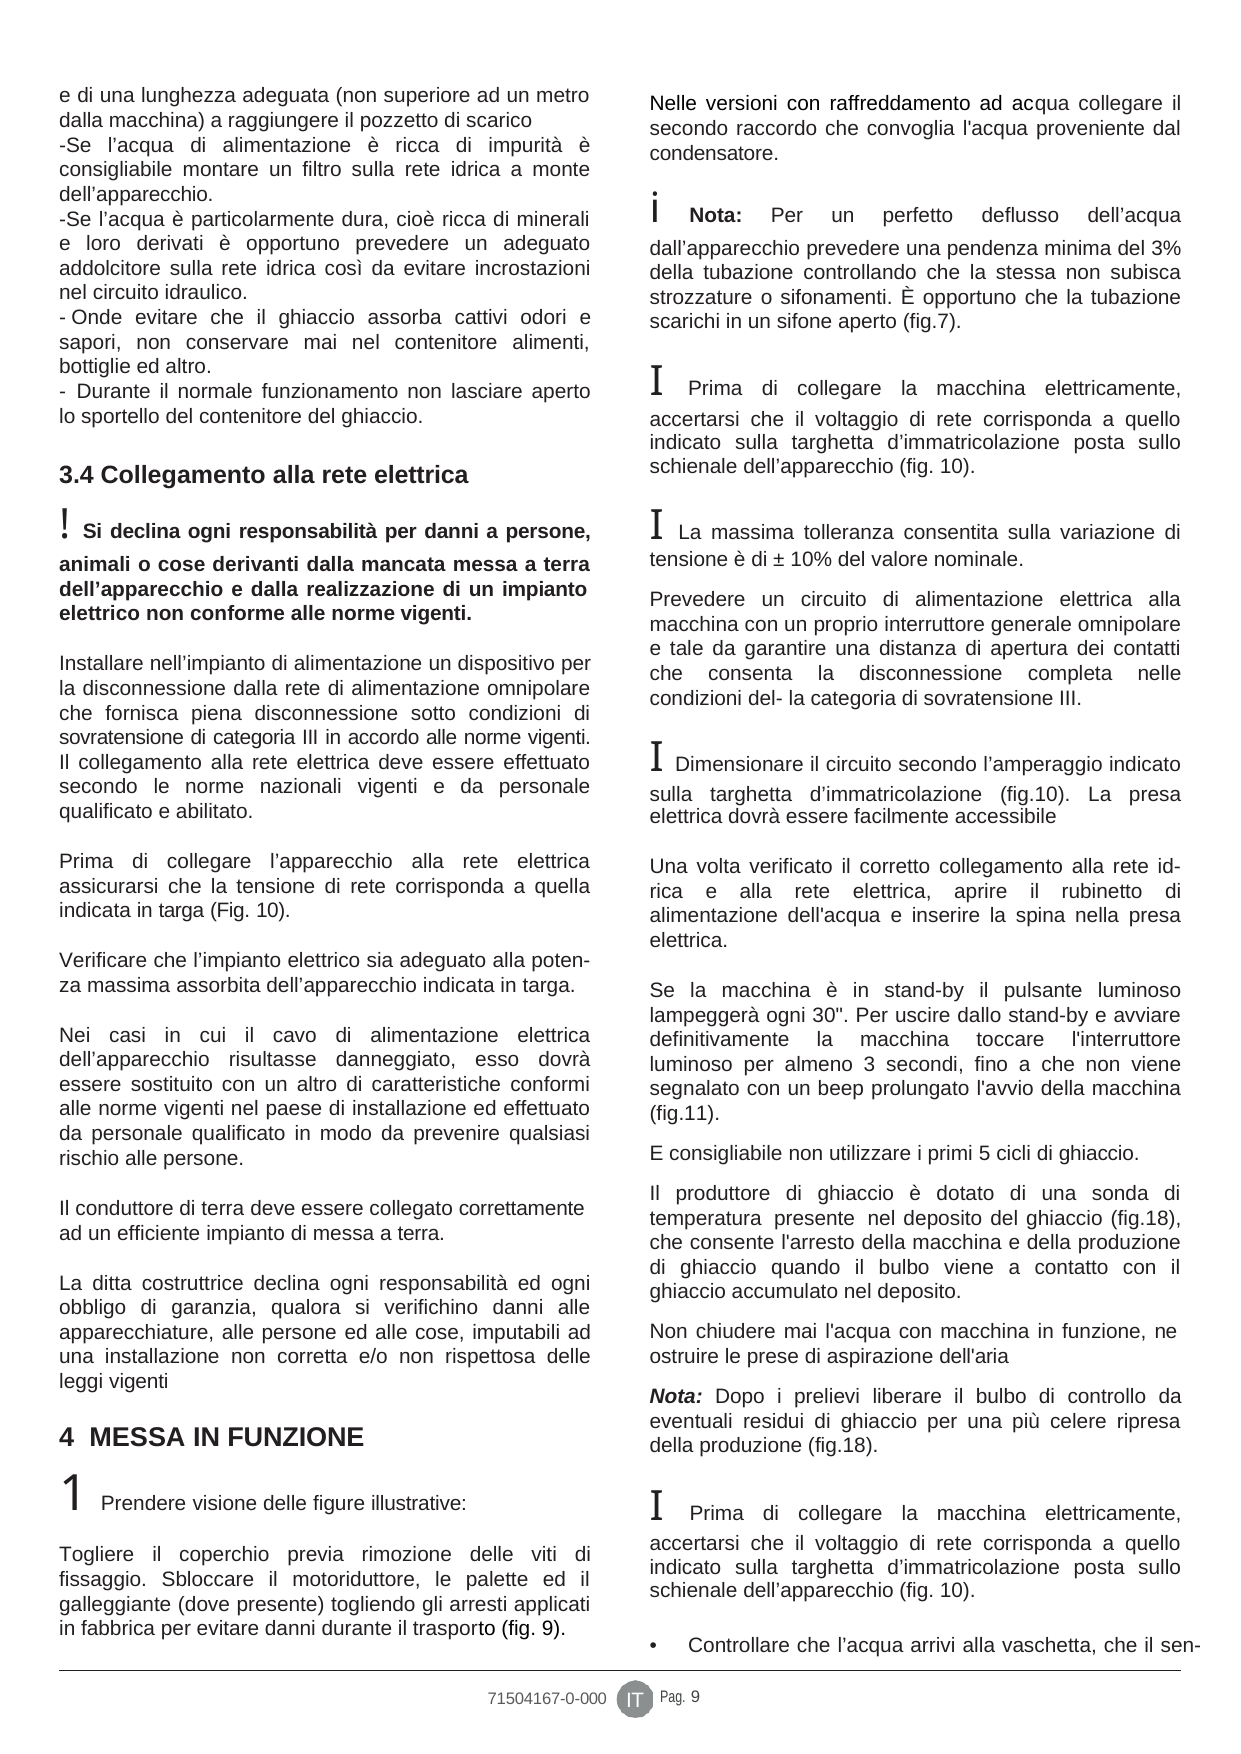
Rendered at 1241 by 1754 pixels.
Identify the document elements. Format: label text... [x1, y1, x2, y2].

text ad un efficiente impianto di messa a terra. [59, 1221, 595, 1244]
text E consigliabile non utilizzare i primi 5 cicli di ghiaccio. [649, 1141, 1205, 1165]
text La ditta costruttrice declina ogni responsabilità ed ogni obbligo di garanzia, qualora si verifichino danni alle apparecchiature, alle persone ed alle cose, imputabili ad una installazione non corretta e/o non rispettosa delle leggi vigenti [59, 1271, 591, 1393]
text I Prima di collegare la macchina elettricamente, accertarsi che il voltaggio di rete corrisponda a quello indicato sulla targhetta d’immatricolazione posta sullo schienale dell’apparecchio (fig. 10). [649, 351, 1181, 477]
text Verificare che l’impianto elettrico sia adeguato alla poten- za massima assorbita dell’apparecchio indicata in targa. [59, 948, 591, 997]
text Prima di collegare l’apparecchio alla rete elettrica assicurarsi che la tensione di rete corrisponda a quella indicata in targa (Fig. 10). [59, 849, 591, 922]
text ostruire le prese di aspirazione dell'aria [649, 1344, 1205, 1368]
list Onde evitare che il ghiaccio assorba cattivi odori e sapori, non conservare mai nel contenitore alimenti, bottiglie ed altro. [59, 305, 591, 378]
text Non chiudere mai l'acqua con macchina in funzione, ne [649, 1319, 1205, 1343]
text Installare nell’impianto di alimentazione un dispositivo per la disconnessione dalla rete di alimentazione omnipolare che fornisca piena disconnessione sotto condizioni di sovratensione di categoria III in accordo alle norme vigenti. Il collegamento alla rete elettrica deve essere effettuato secondo le norme nazionali vigenti e da personale qualificato e abilitato. [59, 651, 591, 823]
text Nota: Dopo i prelievi liberare il bulbo di controllo da eventuali residui di ghiaccio per una più celere ripresa della produzione (fig.18). [649, 1384, 1181, 1457]
text -Se l’acqua è particolarmente dura, cioè ricca di minerali e loro derivati è opportuno prevedere un adeguato addolcitore sulla rete idrica così da evitare incrostazioni nel circuito idraulico. [59, 206, 591, 304]
subtitle ! Si declina ogni responsabilità per danni a persone, animali o cose derivanti dalla mancata messa a terra dell’apparecchio e dalla realizzazione di un impianto [59, 493, 591, 601]
text Una volta verificato il corretto collegamento alla rete id- rica e alla rete elettrica, aprire il rubinetto di alimentazione dell'acqua e inserire la spina nella presa elettrica. [649, 854, 1181, 952]
list Collegamento alla rete elettrica [59, 460, 595, 488]
text Nelle versioni con raffreddamento ad acqua collegare il secondo raccordo che convoglia l'acqua proveniente dal condensatore. [649, 91, 1181, 164]
text Nei casi in cui il cavo di alimentazione elettrica dell’apparecchio risultasse danneggiato, esso dovrà essere sostituito con un altro di caratteristiche conformi alle norme vigenti nel paese di installazione ed effettuato da personale qualificato in modo da prevenire qualsiasi rischio alle persone. [59, 1022, 591, 1169]
text Prevedere un circuito di alimentazione elettrica alla macchina con un proprio interruttore generale omnipolare e tale da garantire una distanza di apertura dei contatti che consenta la disconnessione completa nelle condizioni del- la categoria di sovratensione III. [649, 587, 1181, 709]
text -Se l’acqua di alimentazione è ricca di impurità è consigliabile montare un filtro sulla rete idrica a monte dell’apparecchio. [59, 132, 591, 206]
text Il conduttore di terra deve essere collegato correttamente [59, 1196, 595, 1219]
text e di una lunghezza adeguata (non superiore ad un metro dalla macchina) a raggiungere il pozzetto di scarico [59, 83, 591, 132]
text I Prima di collegare la macchina elettricamente, accertarsi che il voltaggio di rete corrisponda a quello indicato sulla targhetta d’immatricolazione posta sullo schienale dell’apparecchio (fig. 10). [649, 1476, 1181, 1602]
text I La massima tolleranza consentita sulla variazione di tensione è di ± 10% del valore nominale. [649, 500, 1181, 570]
list MESSA IN FUNZIONE [59, 1421, 595, 1453]
text Se la macchina è in stand-by il pulsante luminoso lampeggerà ogni 30". Per uscire dallo stand-by e avviare definitivamente la macchina toccare l'interruttore luminoso per almeno 3 secondi, fino a che non viene segnalato con un beep prolungato l'avvio della macchina (fig.11). [649, 978, 1181, 1125]
text 1 Prendere visione delle figure illustrative: [59, 1457, 595, 1525]
text Togliere il coperchio previa rimozione delle viti di fissaggio. Sbloccare il motoriduttore, le palette ed il galleggiante (dove presente) togliendo gli arresti applicati in fabbrica per evitare danni durante il trasporto (fig. 9). [59, 1542, 591, 1640]
subtitle elettrico non conforme alle norme vigenti. [59, 602, 595, 625]
text I Dimensionare il circuito secondo l’amperaggio indicato sulla targhetta d’immatricolazione (fig.10). La presa elettrica dovrà essere facilmente accessibile [649, 729, 1181, 828]
text Il produttore di ghiaccio è dotato di una sonda di temperatura presente nel deposito del ghiaccio (fig.18), che consente l'arresto della macchina e della produzione di ghiaccio quando il bulbo viene a contatto con il ghiaccio accumulato nel deposito. [649, 1181, 1181, 1303]
list Durante il normale funzionamento non lasciare aperto lo sportello del contenitore del ghiaccio. [59, 379, 591, 428]
picture [616, 1680, 653, 1718]
text i Nota: Per un perfetto deflusso dell’acqua dall’apparecchio prevedere una pendenza minima del 3% della tubazione controllando che la stessa non subisca strozzature o sifonamenti. È opportuno che la tubazione scarichi in un sifone aperto (fig.7). [649, 178, 1181, 333]
